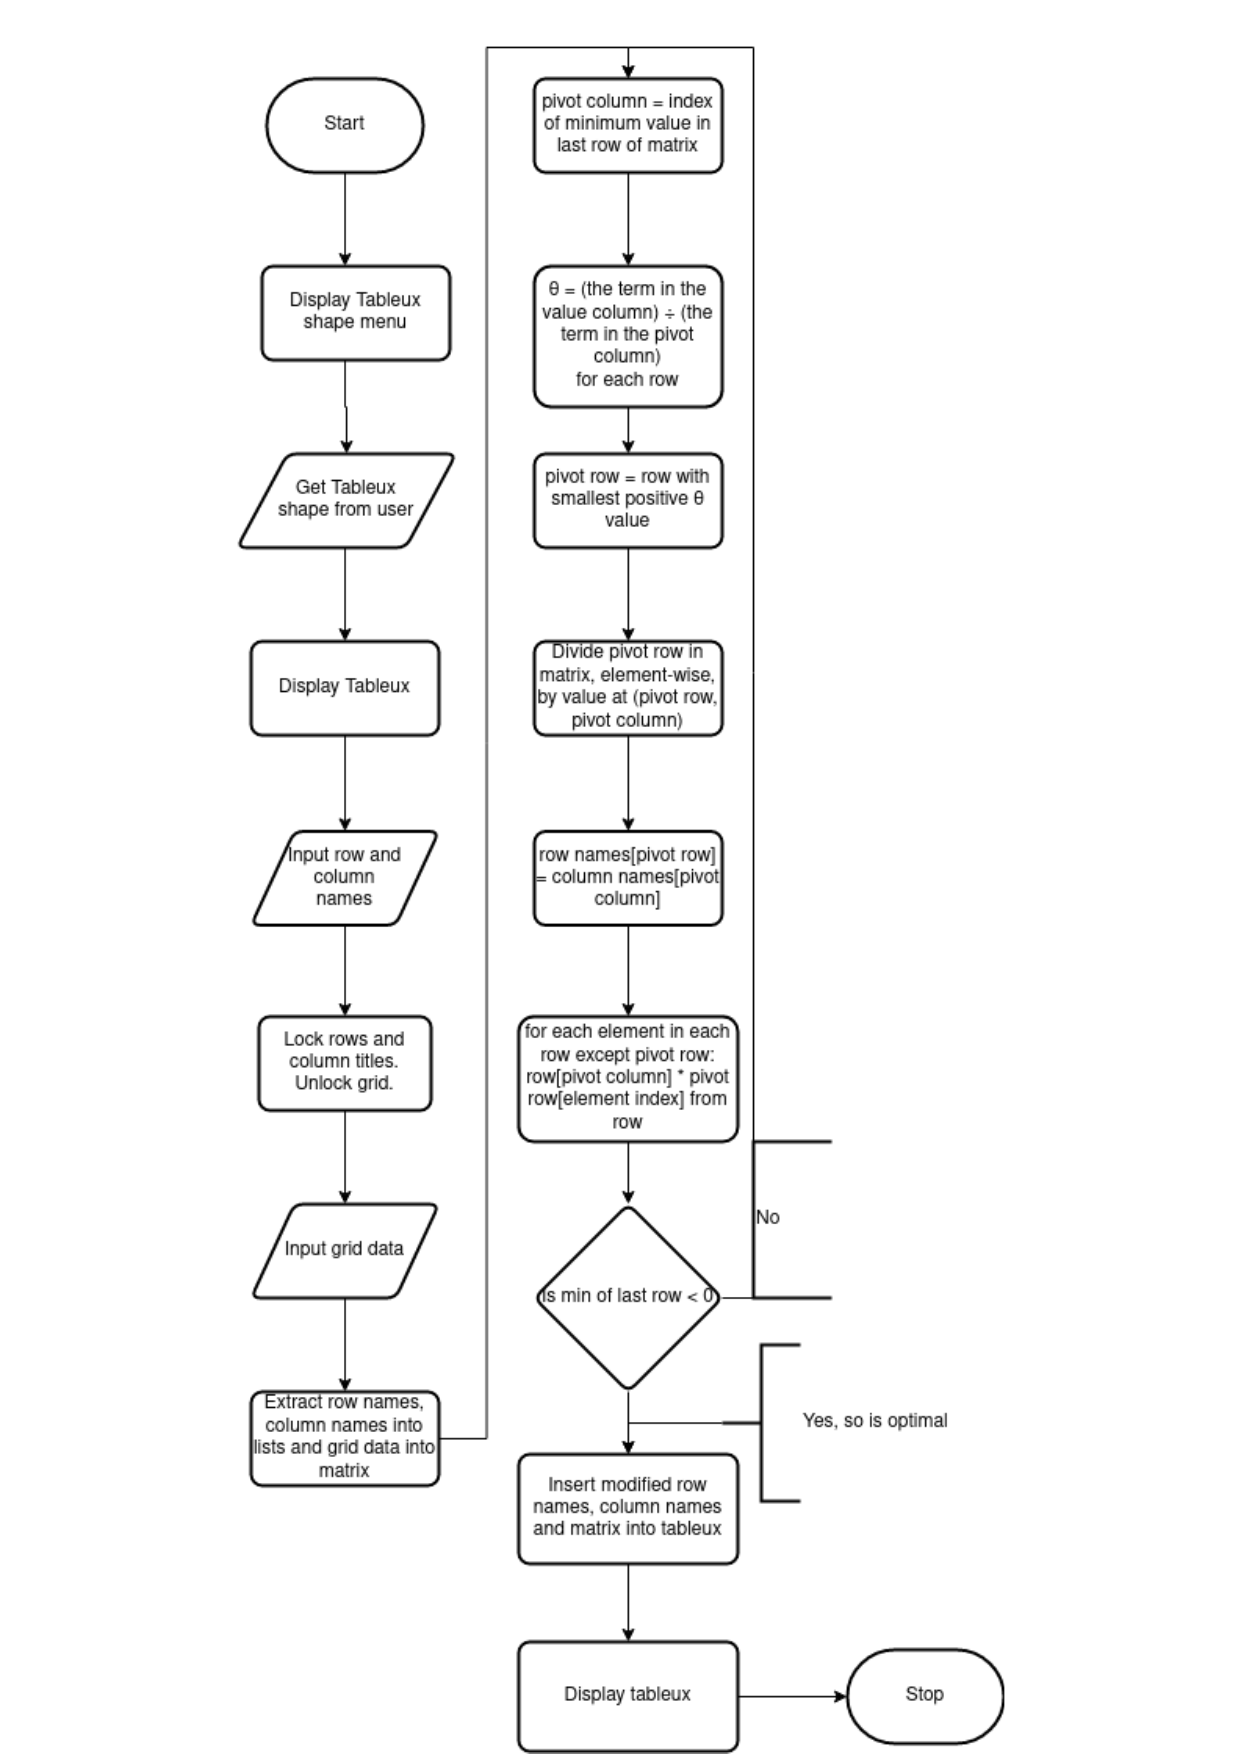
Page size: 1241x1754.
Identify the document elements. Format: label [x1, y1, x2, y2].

picture [235, 36, 1005, 1754]
